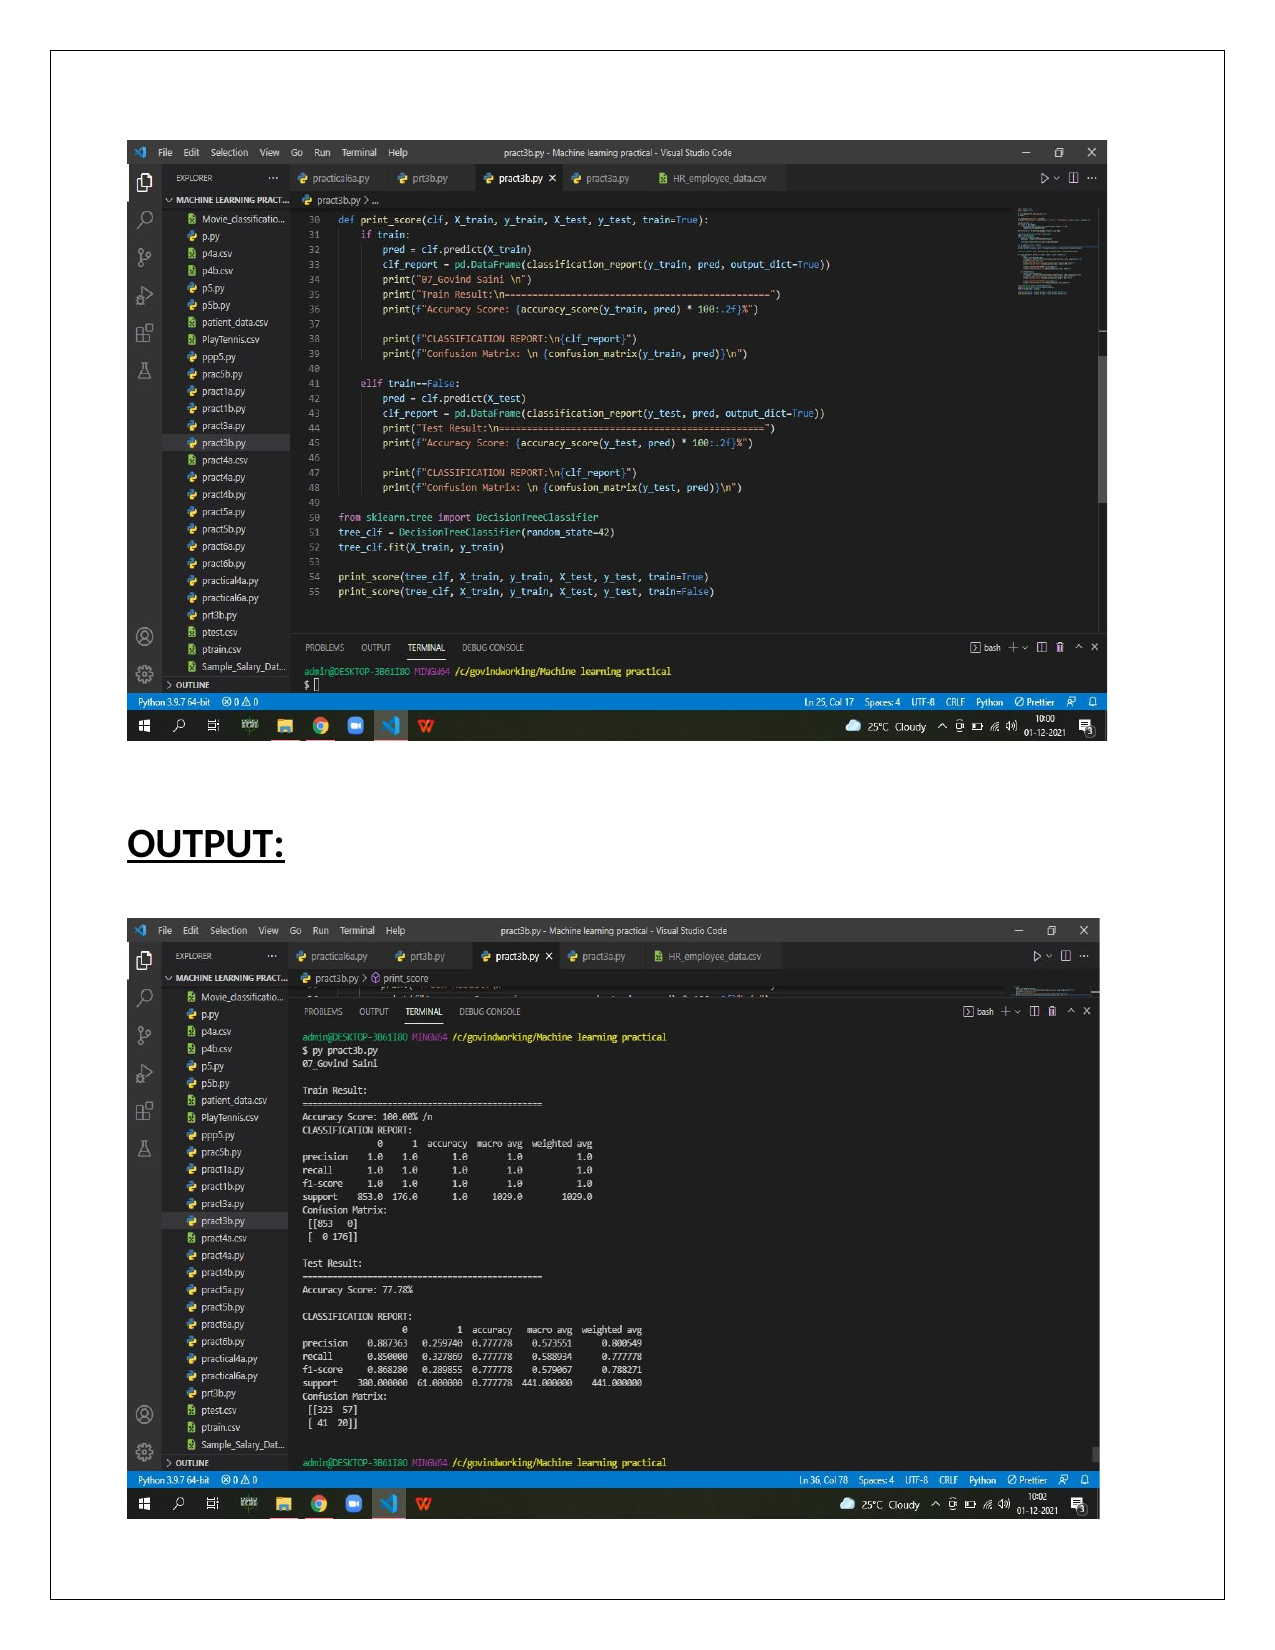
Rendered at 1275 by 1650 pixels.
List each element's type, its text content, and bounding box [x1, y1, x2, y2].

picture [127, 918, 1100, 1519]
picture [127, 140, 1108, 741]
text OUTPUT: [127, 817, 1135, 867]
